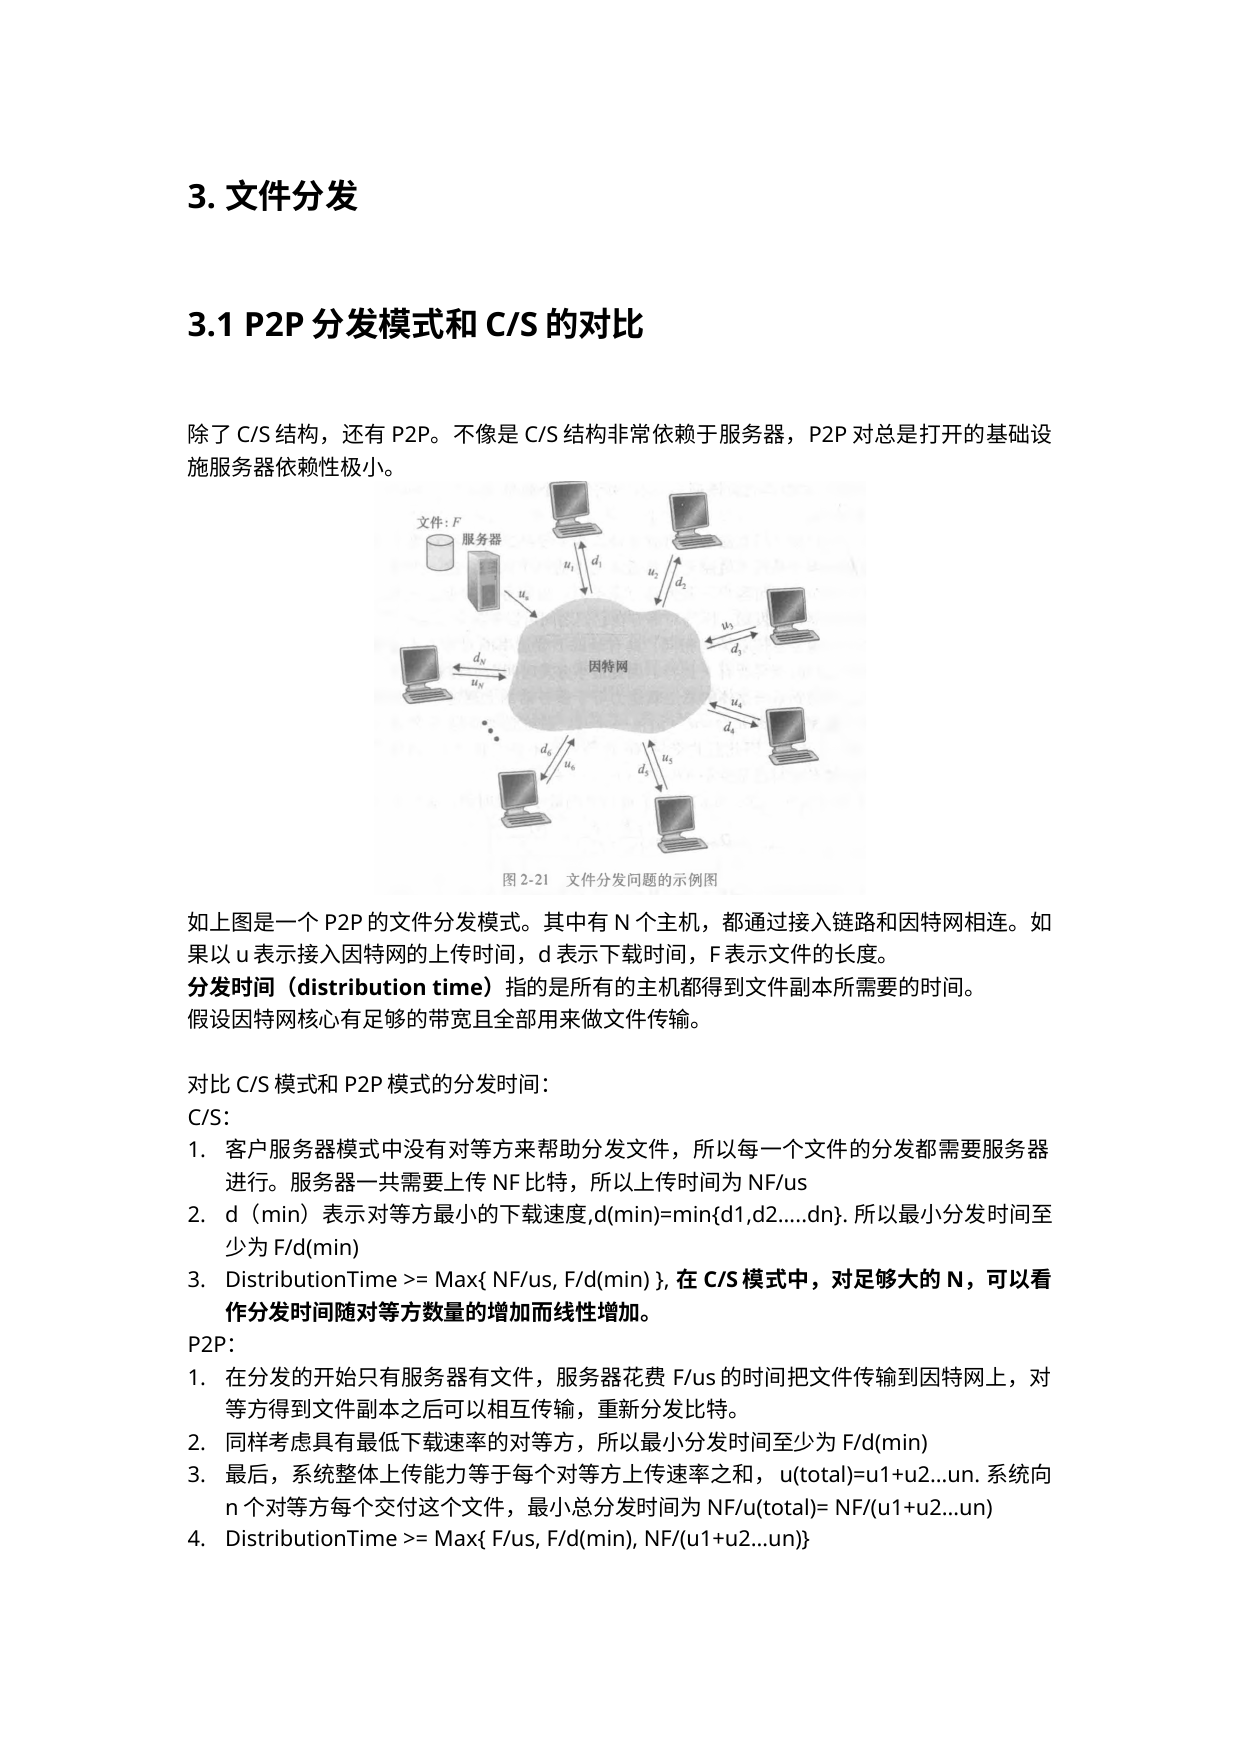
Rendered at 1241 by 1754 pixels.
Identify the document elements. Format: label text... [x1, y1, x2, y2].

list 同样考虑具有最低下载速率的对等方，所以最小分发时间至少为F/d(min) [187, 1424, 1053, 1457]
text 如上图是一个P2P的文件分发模式。其中有N个主机，都通过接入链路和因特网相连。如果以u表示接入因特网的上传时间，d表示下载时间，F表示文件的长度。 [187, 904, 1053, 969]
list 在分发的开始只有服务器有文件，服务器花费F/us的时间把文件传输到因特网上，对等方得到文件副本之后可以相互传输，重新分发比特。 [187, 1359, 1053, 1424]
list DistributionTime >= Max{ F/us, F/d(min), NF/(u1+u2…un)} [187, 1522, 1053, 1554]
text 分发时间（distribution time）指的是所有的主机都得到文件副本所需要的时间。 [187, 969, 1053, 1002]
subtitle 3.1 P2P分发模式和C/S的对比 [187, 289, 1053, 354]
subtitle 3. 文件分发 [187, 162, 1053, 227]
list 客户服务器模式中没有对等方来帮助分发文件，所以每一个文件的分发都需要服务器进行。服务器一共需要上传NF比特，所以上传时间为NF/us [187, 1132, 1053, 1197]
list d（min）表示对等方最小的下载速度,d(min)=min{d1,d2…..dn}. 所以最小分发时间至少为F/d(min) [187, 1197, 1053, 1262]
picture [374, 481, 867, 895]
text 对比C/S模式和P2P模式的分发时间： [187, 1067, 1053, 1099]
text 除了C/S结构，还有P2P。不像是C/S结构非常依赖于服务器，P2P对总是打开的基础设施服务器依赖性极小。 [187, 417, 1053, 482]
list DistributionTime >= Max{ NF/us, F/d(min) }, 在C/S模式中，对足够大的N，可以看作分发时间随对等方数量的增加而线性增加。 [187, 1262, 1053, 1327]
text C/S： [187, 1099, 1053, 1132]
list 最后，系统整体上传能力等于每个对等方上传速率之和，u(total)=u1+u2…un. 系统向n个对等方每个交付这个文件，最小总分发时间为NF/u(total)= NF/(u1+u2…un) [187, 1457, 1053, 1522]
text P2P： [187, 1327, 1053, 1359]
text 假设因特网核心有足够的带宽且全部用来做文件传输。 [187, 1002, 1053, 1034]
